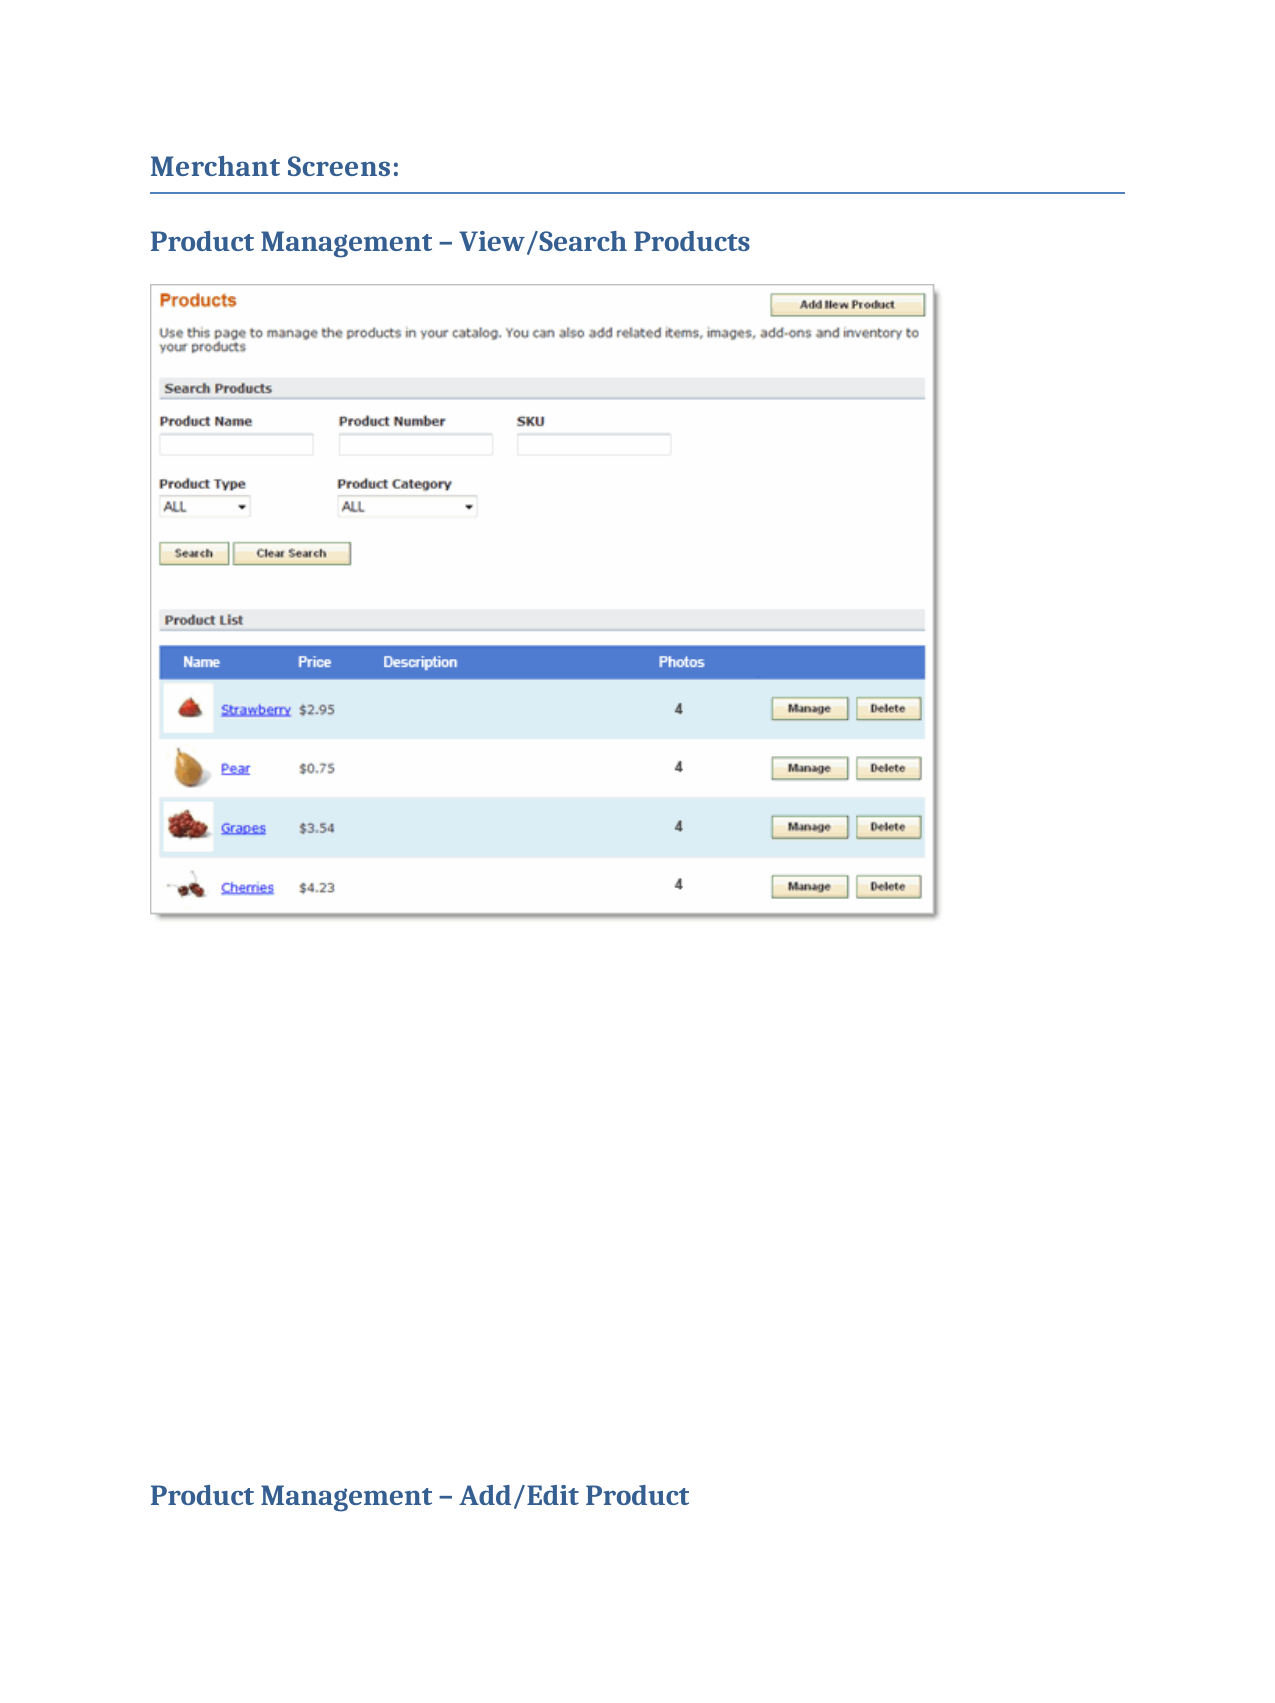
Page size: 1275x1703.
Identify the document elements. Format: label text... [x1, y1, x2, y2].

text Product Management – View/Search Products [150, 225, 1125, 259]
picture [150, 284, 944, 924]
title Merchant Screens: [150, 150, 1125, 192]
text Product Management – Add/Edit Product [150, 1479, 1125, 1512]
